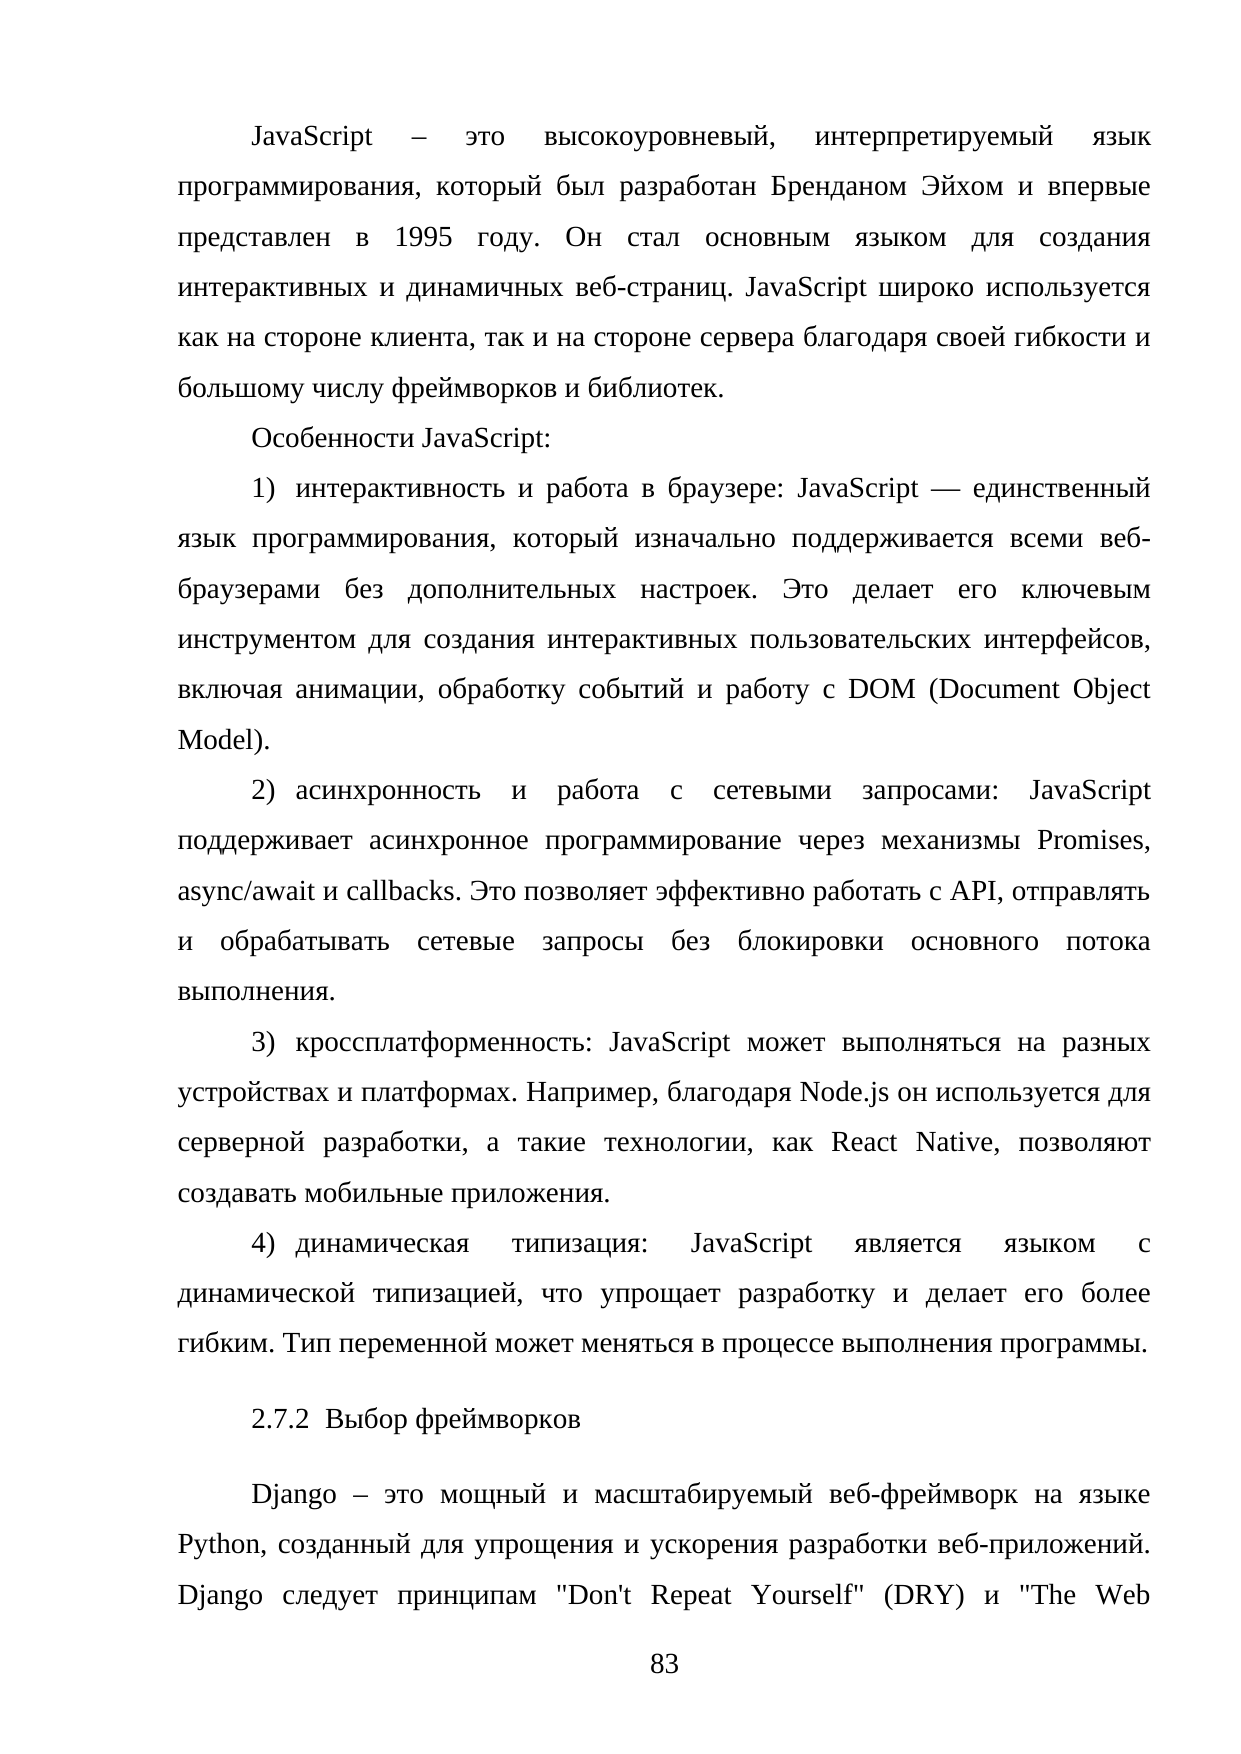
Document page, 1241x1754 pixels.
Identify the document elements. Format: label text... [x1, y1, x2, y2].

list динамическая типизация: JavaScript является языком с динамической типизацией, что упрощает разработку и делает его более гибким. Тип переменной может меняться в процессе выполнения программы. [177, 1225, 1152, 1359]
list JavaScript – это высокоуровневый, интерпретируемый язык программирования, который был разработан Бренданом Эйхом и впервые представлен в 1995 году. Он стал основным языком для создания интерактивных и динамичных веб-страниц. JavaScript широко используется как на стороне клиента, так и на стороне сервера благодаря своей гибкости и большому числу фреймворков и библиотек. [177, 118, 1152, 403]
text Выбор фреймворков [251, 1401, 1152, 1434]
list Особенности JavaScript: [177, 420, 1152, 453]
list кроссплатформенность: JavaScript может выполняться на разных устройствах и платформах. Например, благодаря Node.js он используется для серверной разработки, а такие технологии, как React Native, позволяют создавать мобильные приложения. [177, 1024, 1152, 1208]
list асинхронность и работа с сетевыми запросами: JavaScript поддерживает асинхронное программирование через механизмы Promises, async/await и callbacks. Это позволяет эффективно работать с API, отправлять и обрабатывать сетевые запросы без блокировки основного потока выполнения. [177, 772, 1152, 1007]
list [177, 1476, 1152, 1610]
list интерактивность и работа в браузере: JavaScript — единственный язык программирования, который изначально поддерживается всеми веб-браузерами без дополнительных настроек. Это делает его ключевым инструментом для создания интерактивных пользовательских интерфейсов, включая анимации, обработку событий и работу с DOM (Document Object Model). [177, 470, 1152, 755]
